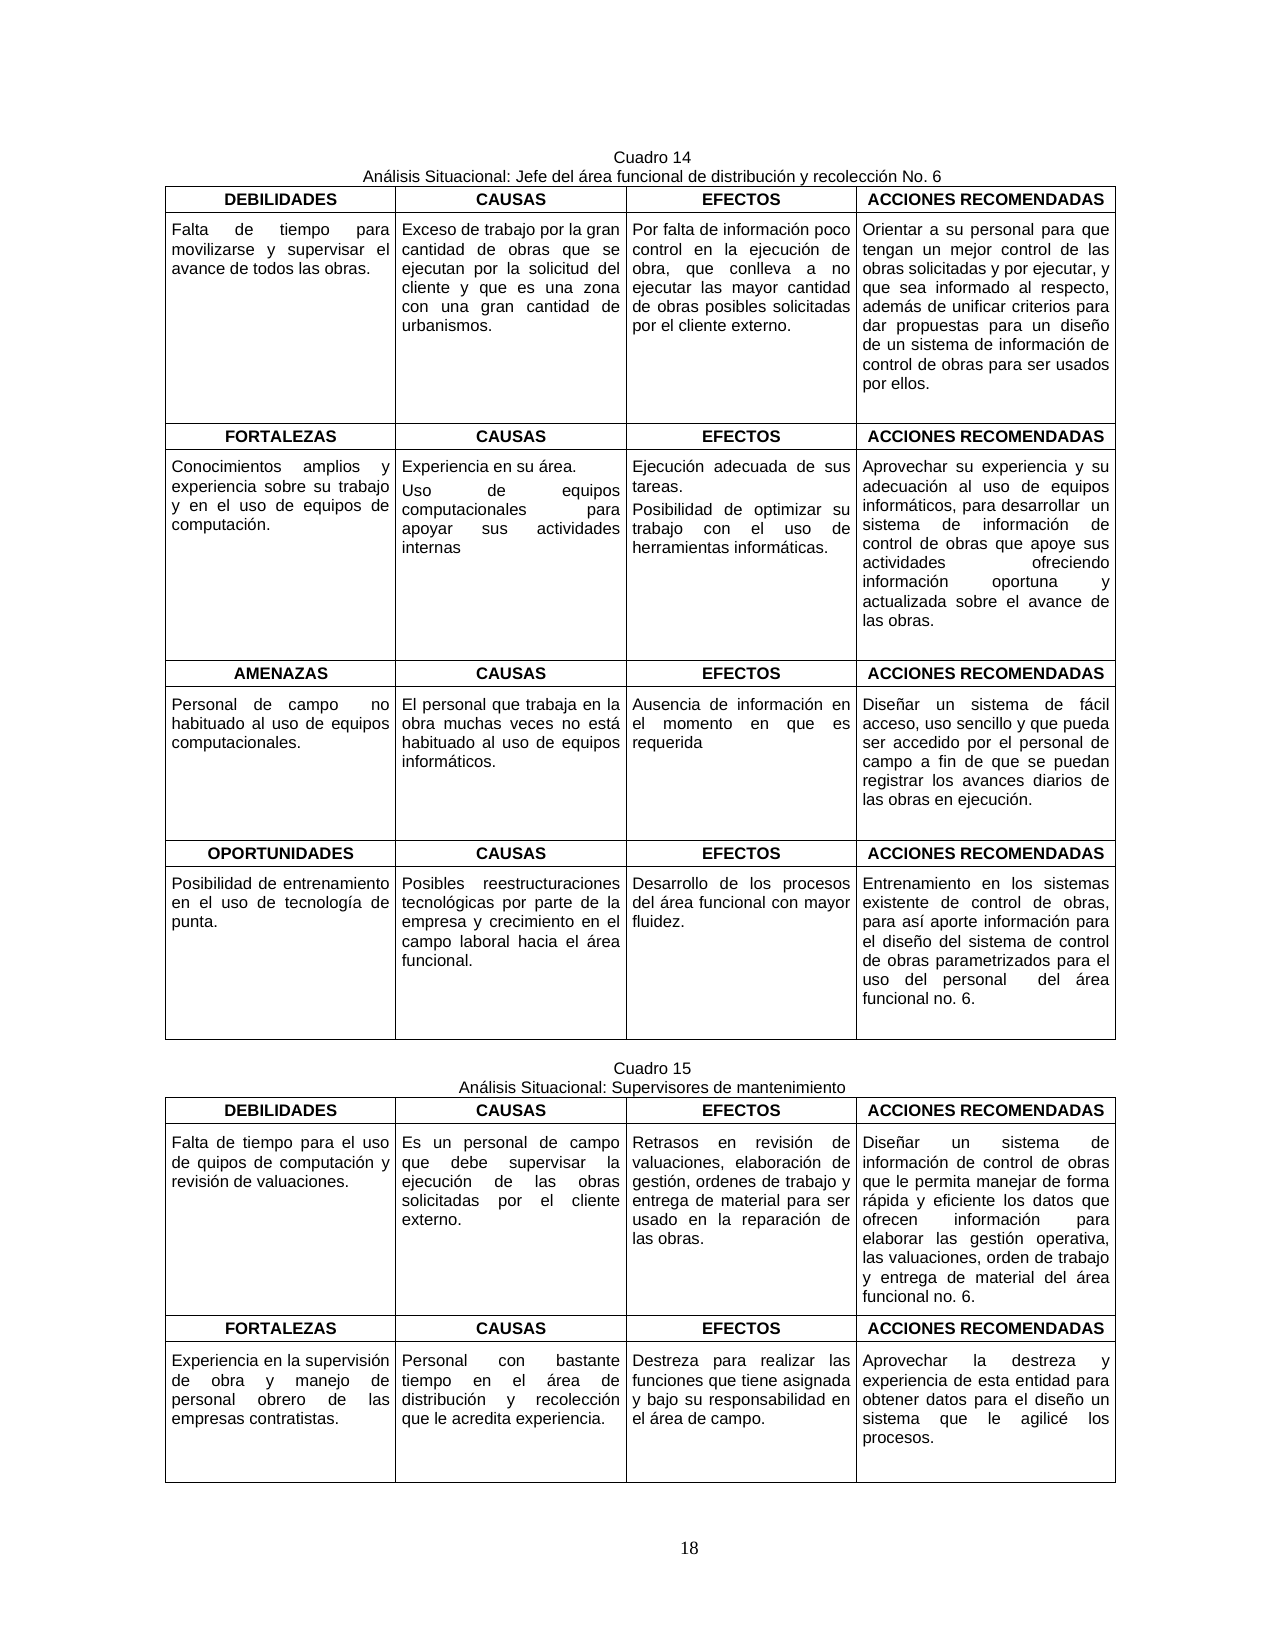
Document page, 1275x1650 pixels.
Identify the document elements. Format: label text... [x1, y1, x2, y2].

table_cell EFECTOS [627, 661, 856, 686]
table_cell Posibles reestructuraciones tecnológicas por parte de la empresa y crecimiento en el campo laboral hacia el área funcional. [396, 867, 626, 1038]
table_cell CAUSAS [396, 424, 626, 449]
table_header DEBILIDADES [166, 1098, 395, 1123]
table_cell Personal de campo no habituado al uso de equipos computacionales. [166, 687, 395, 840]
table_cell Conocimientos amplios y experiencia sobre su trabajo y en el uso de equipos de computación. [166, 450, 395, 660]
table_cell Experiencia en la supervisión de obra y manejo de personal obrero de las empresas contratistas. [166, 1342, 395, 1482]
table_cell Posibilidad de entrenamiento en el uso de tecnología de punta. [166, 867, 395, 1038]
table_header ACCIONES RECOMENDADAS [857, 187, 1115, 212]
table_cell Por falta de información poco control en la ejecución de obra, que conlleva a no ejecutar las mayor cantidad de obras posibles solicitadas por el cliente externo. [627, 213, 856, 423]
table_header EFECTOS [627, 187, 856, 212]
table_cell ACCIONES RECOMENDADAS [857, 661, 1115, 686]
table_cell Retrasos en revisión de valuaciones, elaboración de gestión, ordenes de trabajo y entrega de material para ser usado en la reparación de las obras. [627, 1124, 856, 1315]
table_cell Destreza para realizar las funciones que tiene asignada y bajo su responsabilidad en el área de campo. [627, 1342, 856, 1482]
table_cell Orientar a su personal para que tengan un mejor control de las obras solicitadas y por ejecutar, y que sea informado al respecto, además de unificar criterios para dar propuestas para un diseño de un sistema de información de control de obras para ser usados por ellos. [857, 213, 1115, 423]
table_cell Aprovechar la destreza y experiencia de esta entidad para obtener datos para el diseño un sistema que le agilicé los procesos. [857, 1342, 1115, 1482]
table_header ACCIONES RECOMENDADAS [857, 1098, 1115, 1123]
table_cell Desarrollo de los procesos del área funcional con mayor fluidez. [627, 867, 856, 1038]
table_cell FORTALEZAS [166, 1316, 395, 1341]
table_cell CAUSAS [396, 661, 626, 686]
table_header CAUSAS [396, 187, 626, 212]
table_header EFECTOS [627, 1098, 856, 1123]
table_cell Personal con bastante tiempo en el área de distribución y recolección que le acredita experiencia. [396, 1342, 626, 1482]
table_cell ACCIONES RECOMENDADAS [857, 841, 1115, 866]
table_cell El personal que trabaja en la obra muchas veces no está habituado al uso de equipos informáticos. [396, 687, 626, 840]
table_cell OPORTUNIDADES [166, 841, 395, 866]
table_cell CAUSAS [396, 841, 626, 866]
table_cell Ausencia de información en el momento en que es requerida [627, 687, 856, 840]
table_cell EFECTOS [627, 1316, 856, 1341]
table_cell Falta de tiempo para movilizarse y supervisar el avance de todos las obras. [166, 213, 395, 423]
table_cell Experiencia en su área. Uso de equipos computacionales para apoyar sus actividades internas [396, 450, 626, 660]
table_header CAUSAS [396, 1098, 626, 1123]
text Cuadro 15 Análisis Situacional: Supervisores de mantenimiento [177, 1059, 1127, 1097]
table_cell ACCIONES RECOMENDADAS [857, 1316, 1115, 1341]
table_cell Falta de tiempo para el uso de quipos de computación y revisión de valuaciones. [166, 1124, 395, 1315]
table_cell Exceso de trabajo por la gran cantidad de obras que se ejecutan por la solicitud del cliente y que es una zona con una gran cantidad de urbanismos. [396, 213, 626, 423]
table_cell CAUSAS [396, 1316, 626, 1341]
table_cell Diseñar un sistema de información de control de obras que le permita manejar de forma rápida y eficiente los datos que ofrecen información para elaborar las gestión operativa, las valuaciones, orden de trabajo y entrega de material del área funcional no. 6. [857, 1124, 1115, 1315]
table_cell Entrenamiento en los sistemas existente de control de obras, para así aporte información para el diseño del sistema de control de obras parametrizados para el uso del personal del área funcional no. 6. [857, 867, 1115, 1038]
table_cell Aprovechar su experiencia y su adecuación al uso de equipos informáticos, para desarrollar un sistema de información de control de obras que apoye sus actividades ofreciendo información oportuna y actualizada sobre el avance de las obras. [857, 450, 1115, 660]
table_cell EFECTOS [627, 841, 856, 866]
table_cell Diseñar un sistema de fácil acceso, uso sencillo y que pueda ser accedido por el personal de campo a fin de que se puedan registrar los avances diarios de las obras en ejecución. [857, 687, 1115, 840]
table_header DEBILIDADES [166, 187, 395, 212]
table_cell Es un personal de campo que debe supervisar la ejecución de las obras solicitadas por el cliente externo. [396, 1124, 626, 1315]
table_cell Ejecución adecuada de sus tareas. Posibilidad de optimizar su trabajo con el uso de herramientas informáticas. [627, 450, 856, 660]
text Cuadro 14 Análisis Situacional: Jefe del área funcional de distribución y recolección No. 6 [177, 148, 1127, 186]
table_cell EFECTOS [627, 424, 856, 449]
table_cell FORTALEZAS [166, 424, 395, 449]
table_cell ACCIONES RECOMENDADAS [857, 424, 1115, 449]
table_cell AMENAZAS [166, 661, 395, 686]
